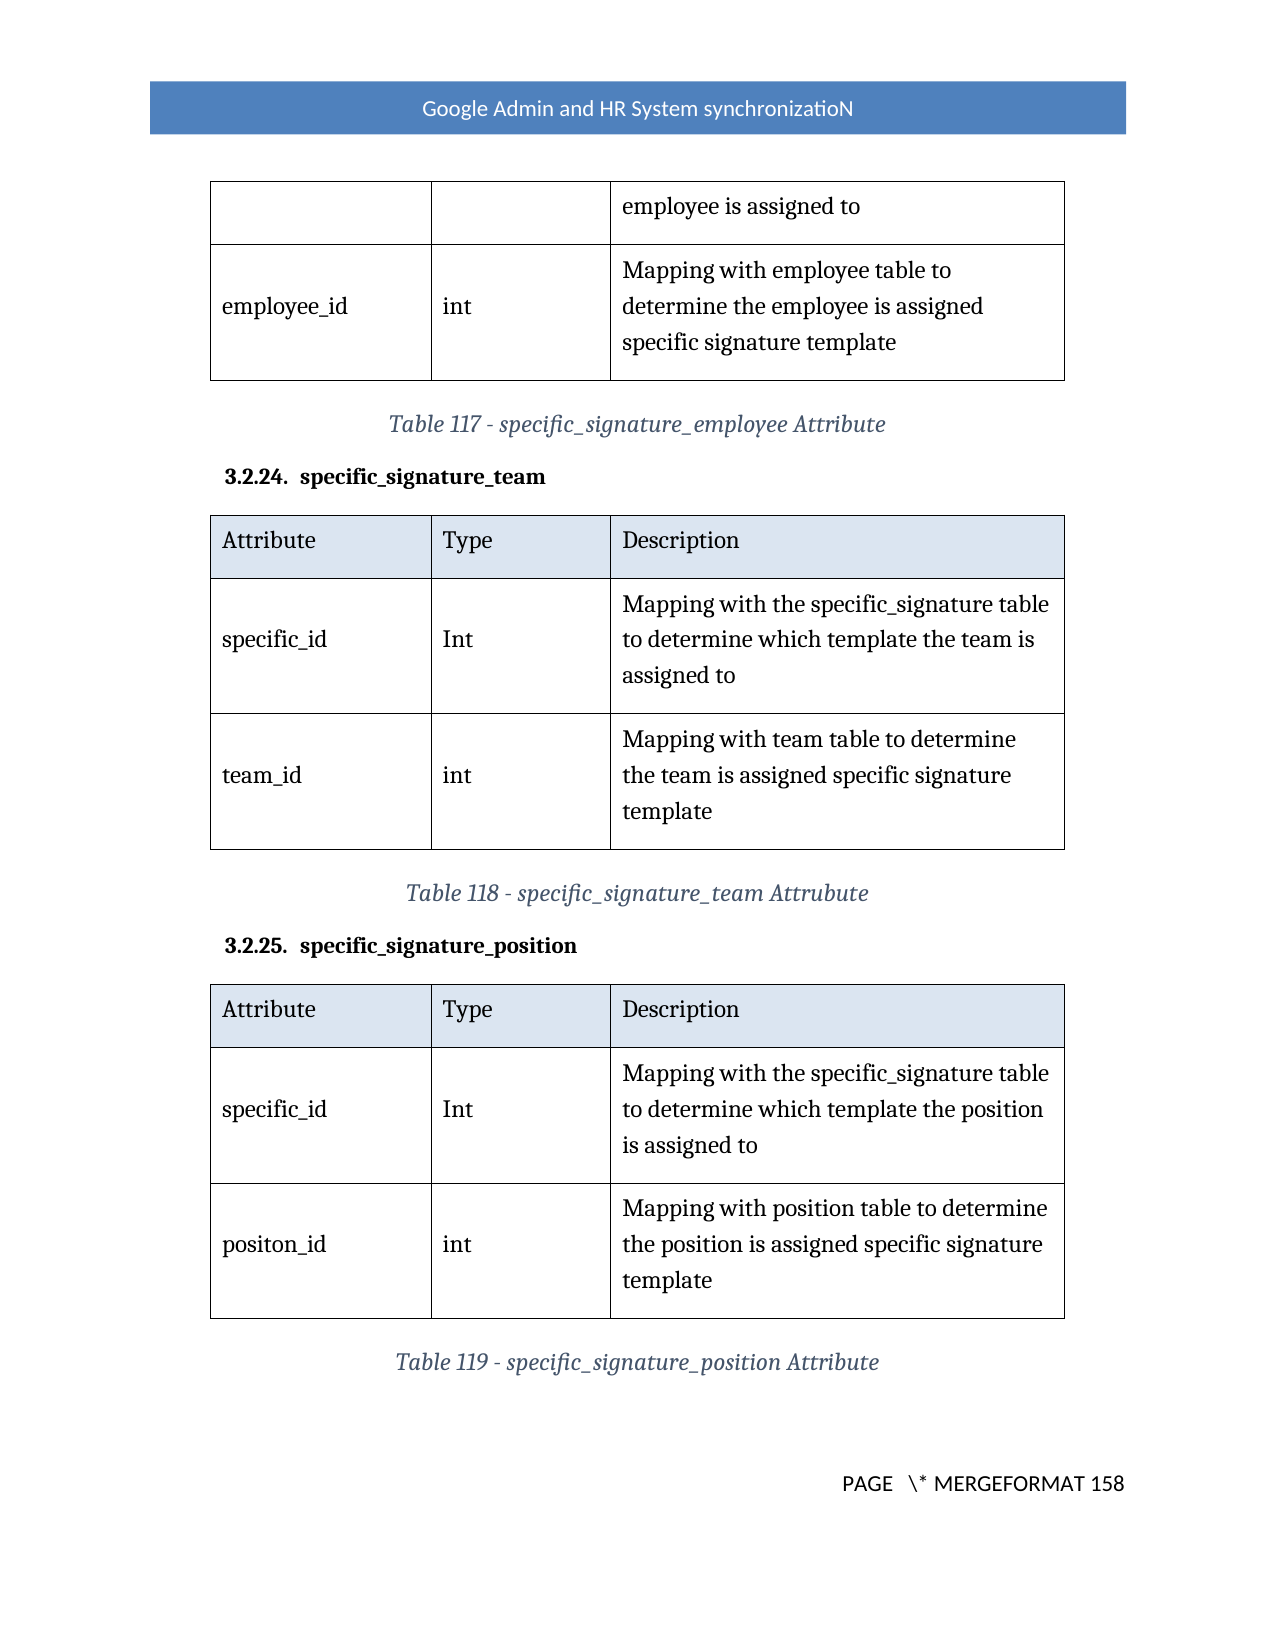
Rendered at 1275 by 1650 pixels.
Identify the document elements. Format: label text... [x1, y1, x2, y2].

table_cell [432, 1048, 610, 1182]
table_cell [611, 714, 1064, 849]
text Table 117 - specific_signature_employee Attribute [150, 410, 1125, 438]
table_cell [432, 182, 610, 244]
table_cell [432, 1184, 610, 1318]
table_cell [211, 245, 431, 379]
subtitle specific_signature_position [225, 933, 1125, 959]
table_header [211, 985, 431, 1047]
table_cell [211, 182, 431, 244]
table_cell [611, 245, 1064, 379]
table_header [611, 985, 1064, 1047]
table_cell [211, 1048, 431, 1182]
subtitle specific_signature_team [225, 463, 1125, 490]
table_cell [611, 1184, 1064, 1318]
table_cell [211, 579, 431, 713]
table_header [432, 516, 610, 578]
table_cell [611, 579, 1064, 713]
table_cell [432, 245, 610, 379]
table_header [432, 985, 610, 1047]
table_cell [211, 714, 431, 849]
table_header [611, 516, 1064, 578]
text Table 119 - specific_signature_position Attribute [150, 1348, 1125, 1377]
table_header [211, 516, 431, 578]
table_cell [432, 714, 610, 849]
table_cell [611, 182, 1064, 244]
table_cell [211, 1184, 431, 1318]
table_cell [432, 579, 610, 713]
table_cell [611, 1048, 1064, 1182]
text Table 118 - specific_signature_team Attrubute [150, 879, 1125, 908]
